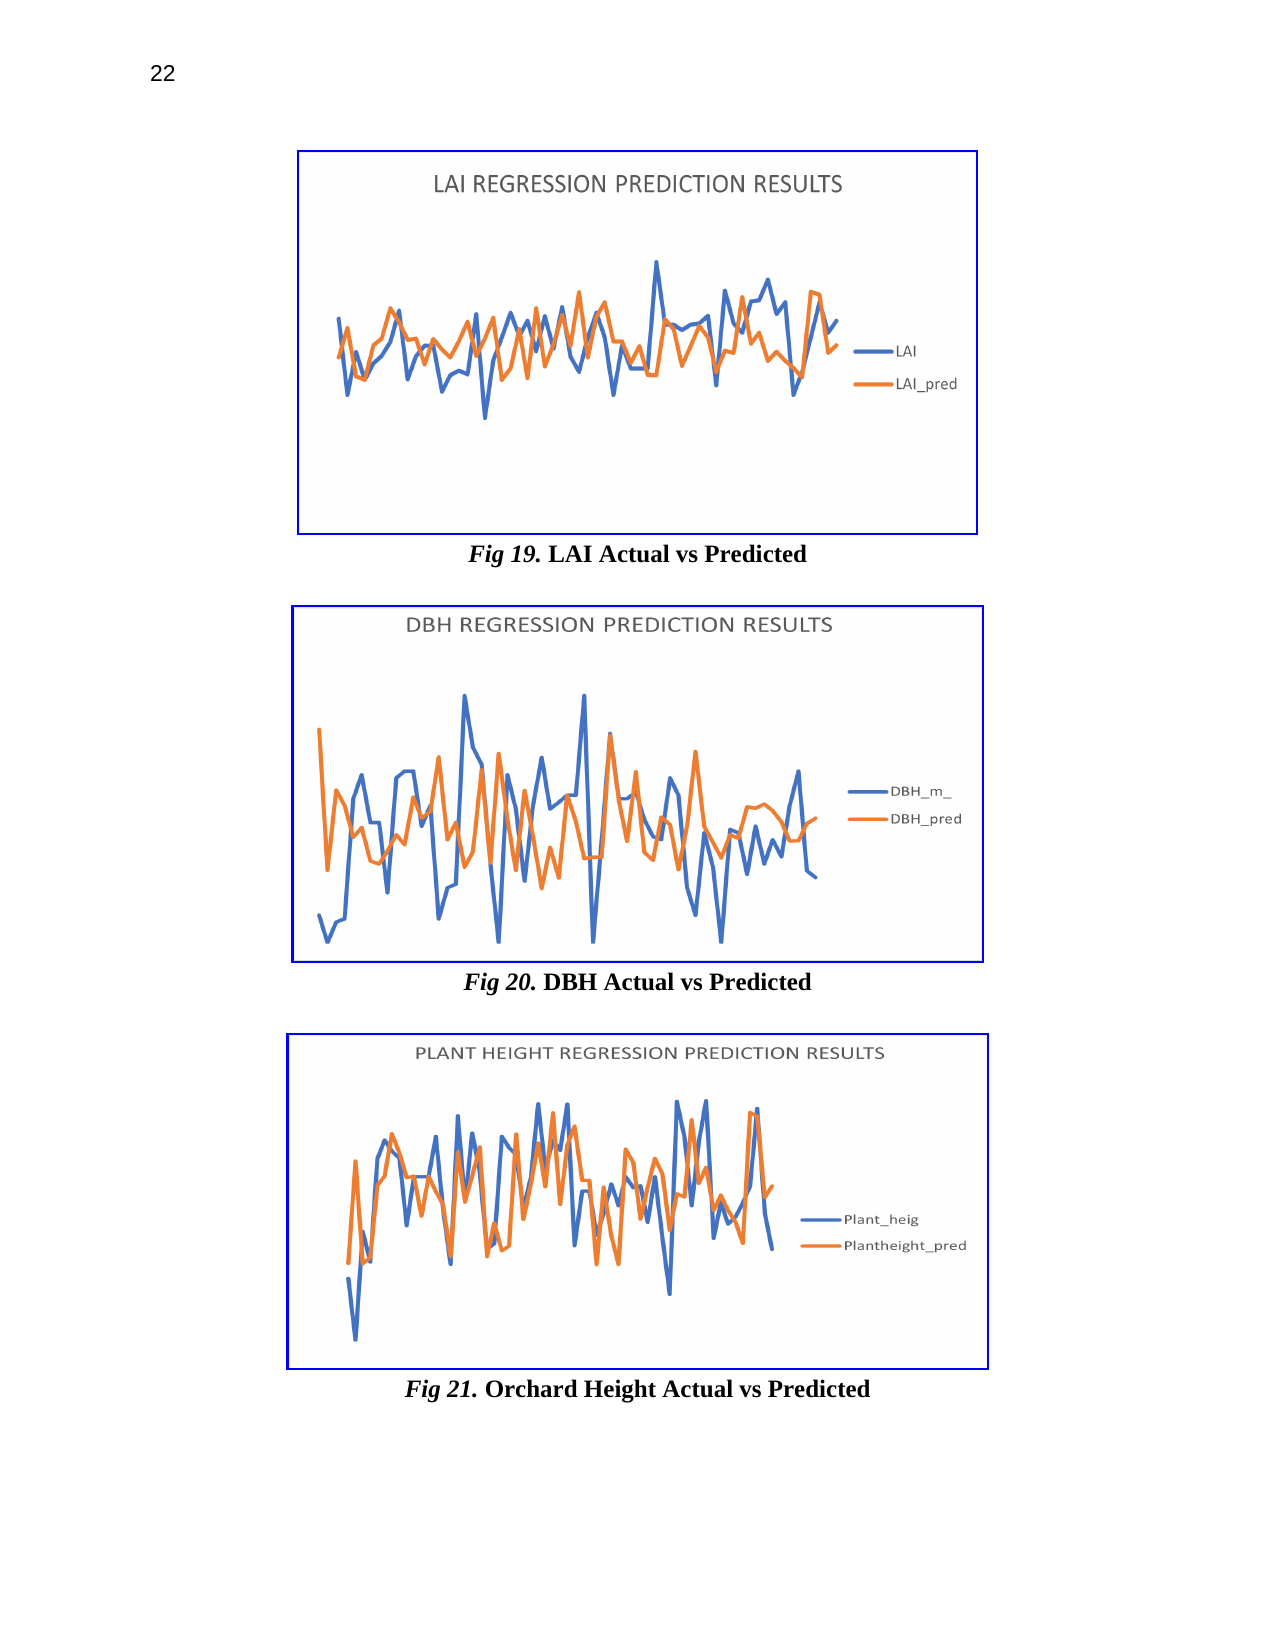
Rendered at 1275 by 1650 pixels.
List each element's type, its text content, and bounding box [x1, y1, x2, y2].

picture [299, 152, 976, 533]
text Fig 19. LAI Actual vs Predicted [150, 539, 1125, 568]
text Fig 20. DBH Actual vs Predicted [150, 967, 1125, 995]
text Fig 21. Orchard Height Actual vs Predicted [150, 1374, 1125, 1403]
picture [289, 1035, 987, 1368]
picture [294, 607, 982, 961]
